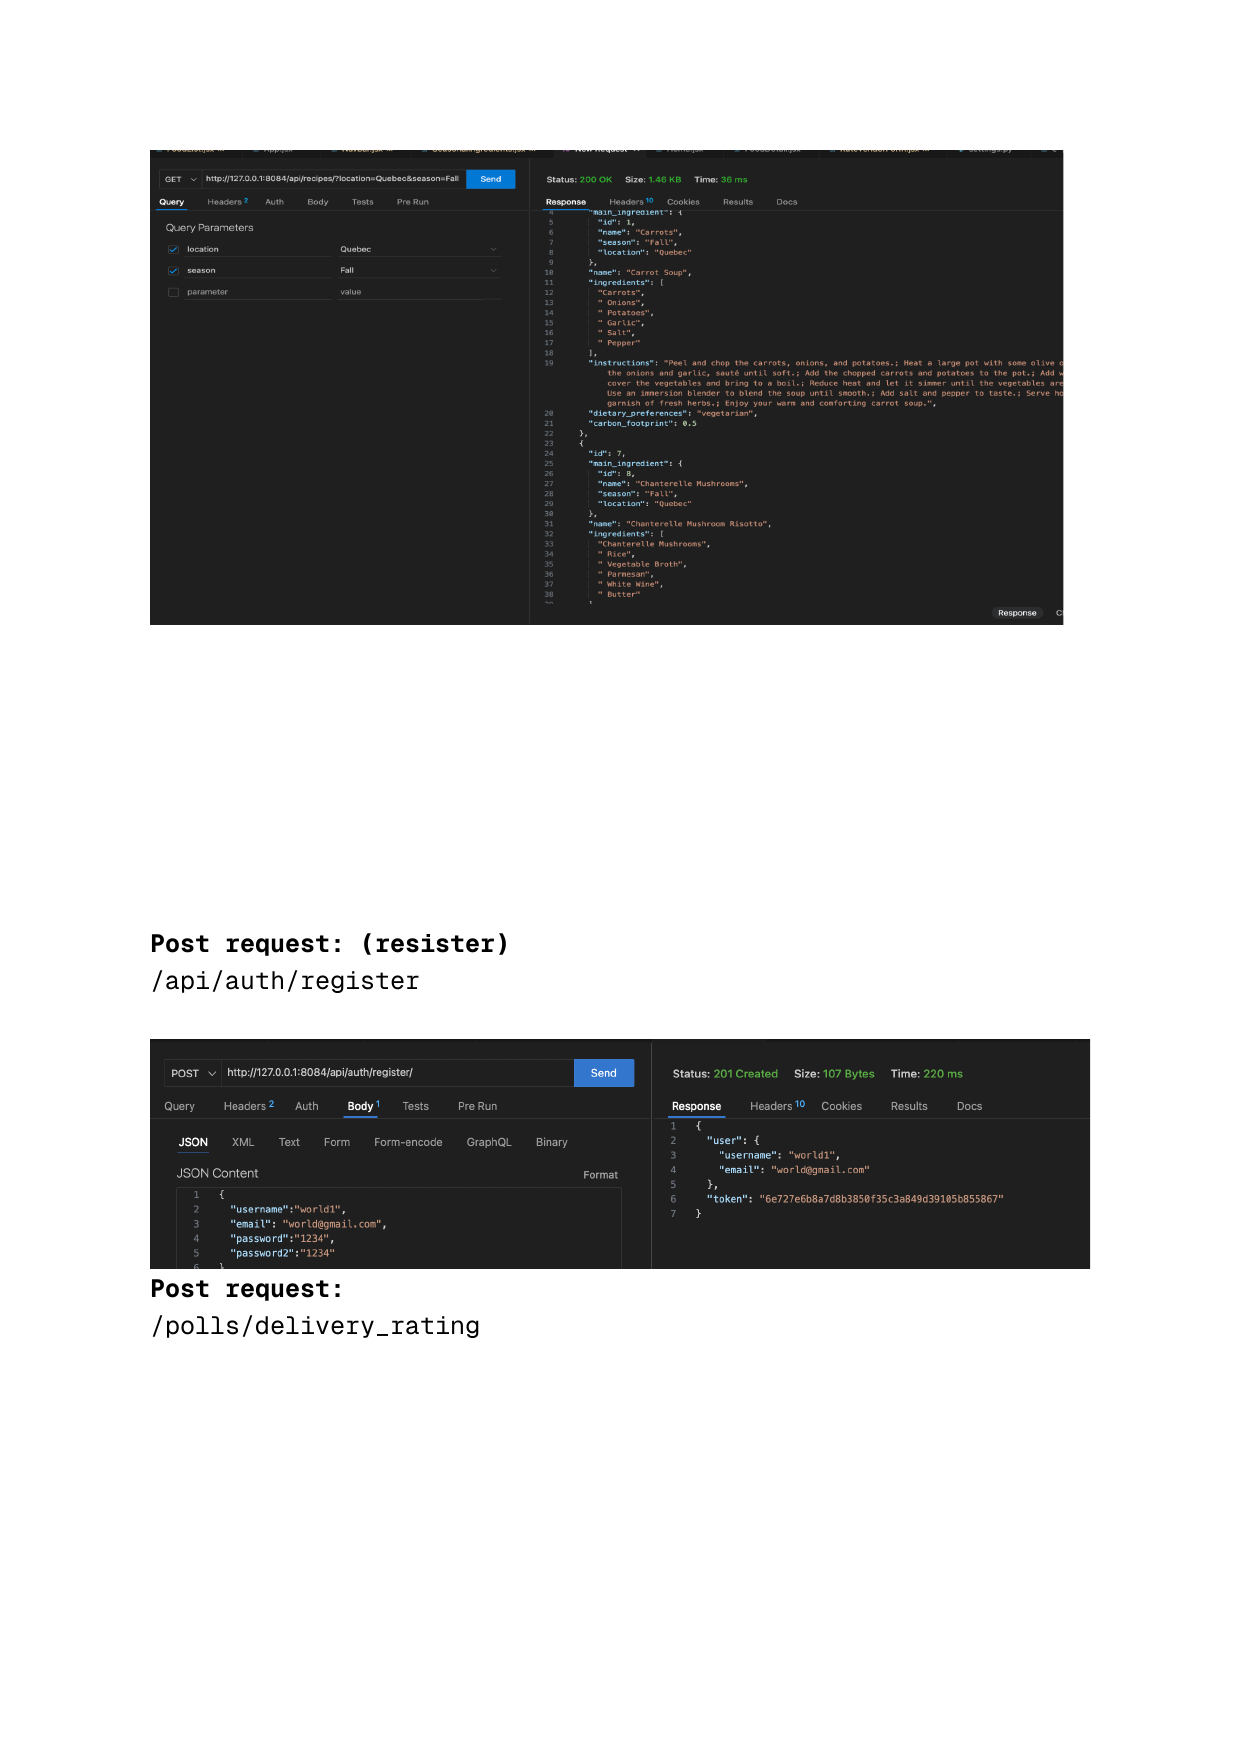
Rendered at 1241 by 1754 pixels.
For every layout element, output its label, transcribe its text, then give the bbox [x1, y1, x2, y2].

picture [150, 1039, 1091, 1269]
text Post request: [150, 1272, 1090, 1304]
text Post request: (resister) [150, 927, 1090, 960]
picture [150, 150, 1064, 625]
text /polls/delivery_rating [150, 1309, 1090, 1342]
text /api/auth/register [150, 964, 1090, 997]
